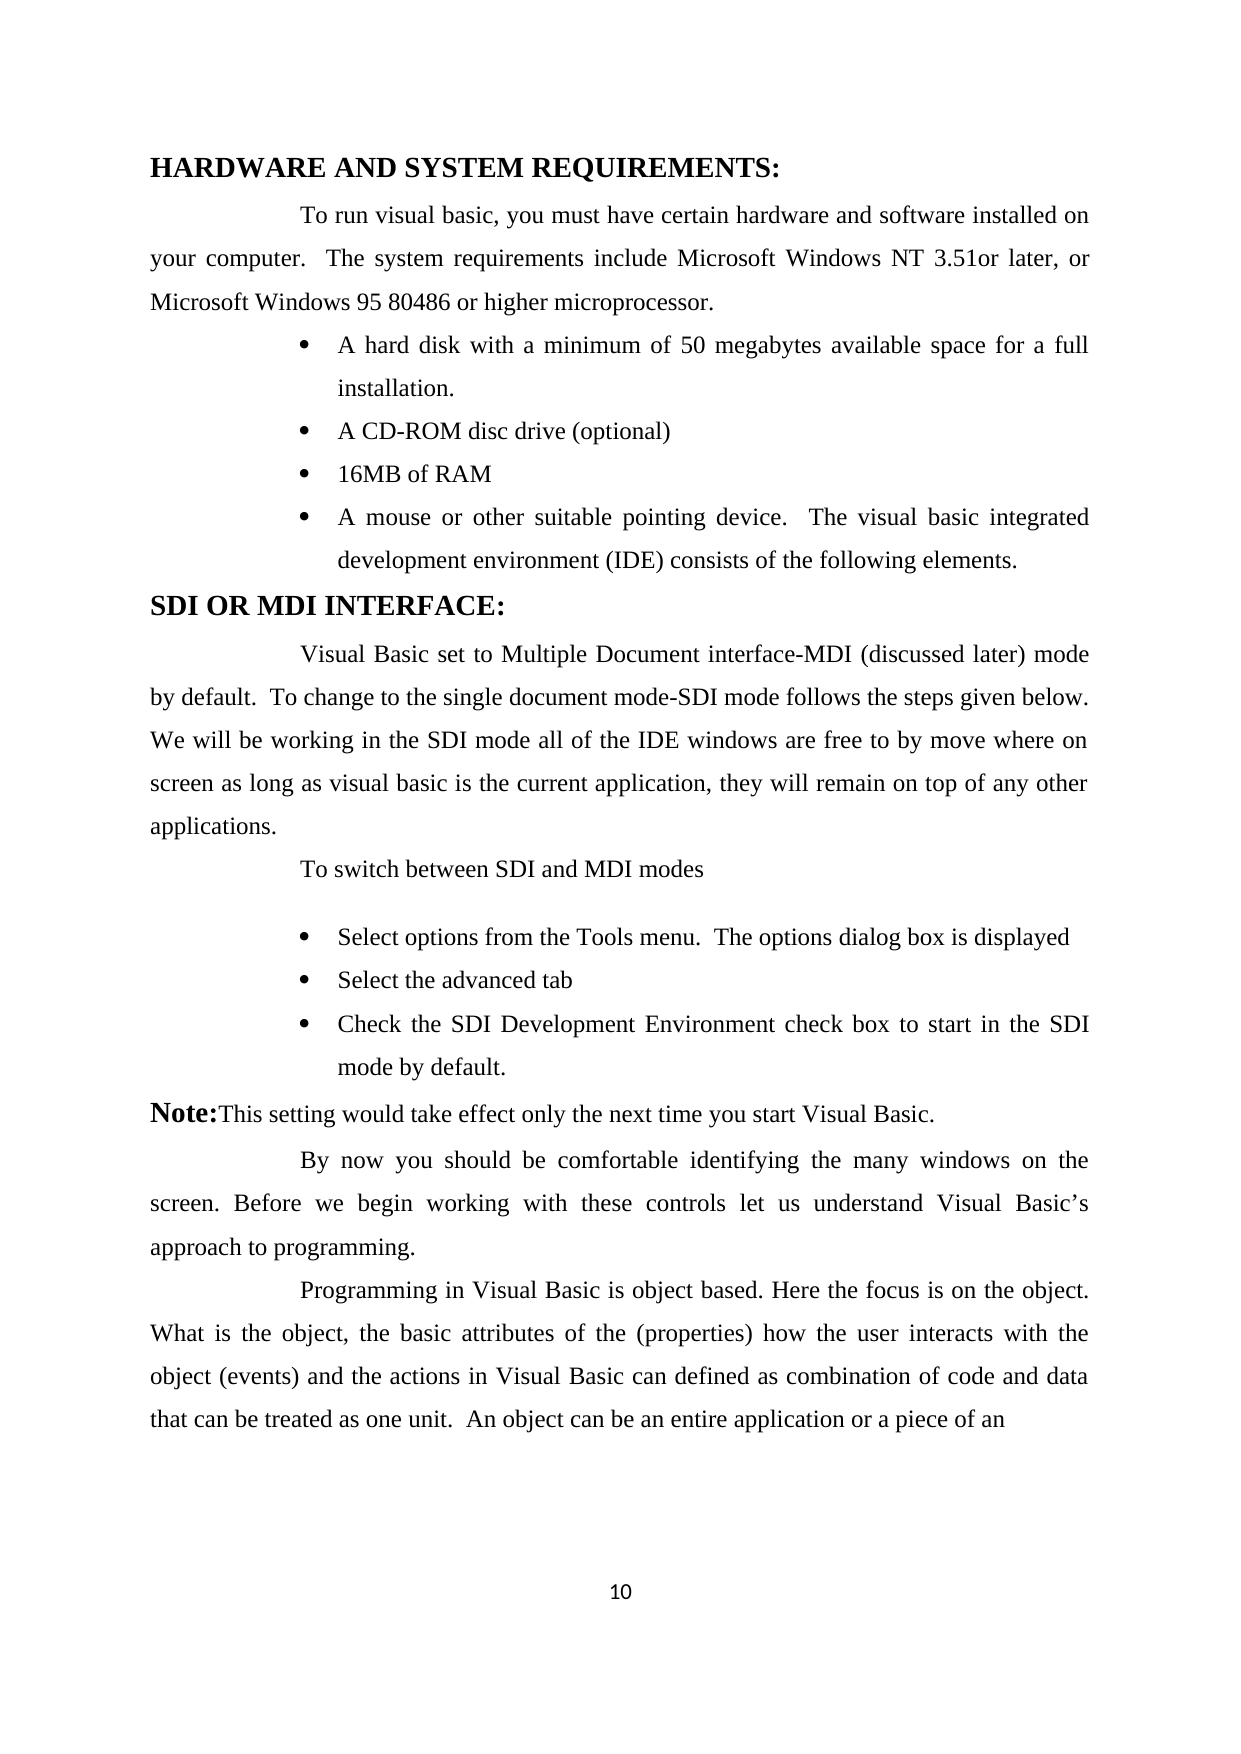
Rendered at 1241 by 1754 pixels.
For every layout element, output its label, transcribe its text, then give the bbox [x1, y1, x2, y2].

list A hard disk with a minimum of 50 megabytes available space for a full installation. [300, 330, 1090, 402]
list Check the SDI Development Environment check box to start in the SDI mode by default. [300, 1009, 1090, 1081]
list A mouse or other suitable pointing device. The visual basic integrated development environment (IDE) consists of the following elements. [300, 502, 1090, 574]
text To run visual basic, you must have certain hardware and software installed on your computer. The system requirements include Microsoft Windows NT 3.51or later, or Microsoft Windows 95 80486 or higher microprocessor. [150, 200, 1090, 315]
text Note:This setting would take effect only the next time you start Visual Basic. [150, 1095, 1090, 1128]
list Select options from the Tools menu. The options dialog box is displayed [300, 922, 1090, 951]
list A CD-ROM disc drive (optional) [300, 416, 1090, 445]
list 16MB of RAM [300, 459, 1090, 488]
text SDI OR MDI INTERFACE: [150, 588, 1090, 622]
list Select the advanced tab [300, 966, 1090, 994]
text Visual Basic set to Multiple Document interface-MDI (discussed later) mode by default. To change to the single document mode-SDI mode follows the steps given below. We will be working in the SDI mode all of the IDE windows are free to by move where on screen as long as visual basic is the current application, they will remain on top of any other applications. [150, 639, 1090, 840]
text To switch between SDI and MDI modes [150, 854, 1090, 883]
text By now you should be comfortable identifying the many windows on the screen. Before we begin working with these controls let us understand Visual Basic’s approach to programming. [150, 1145, 1090, 1260]
text HARDWARE AND SYSTEM REQUIREMENTS: [150, 150, 1090, 183]
text Programming in Visual Basic is object based. Here the focus is on the object. What is the object, the basic attributes of the (properties) how the user interacts with the object (events) and the actions in Visual Basic can defined as combination of code and data that can be treated as one unit. An object can be an entire application or a piece of an [150, 1275, 1090, 1433]
